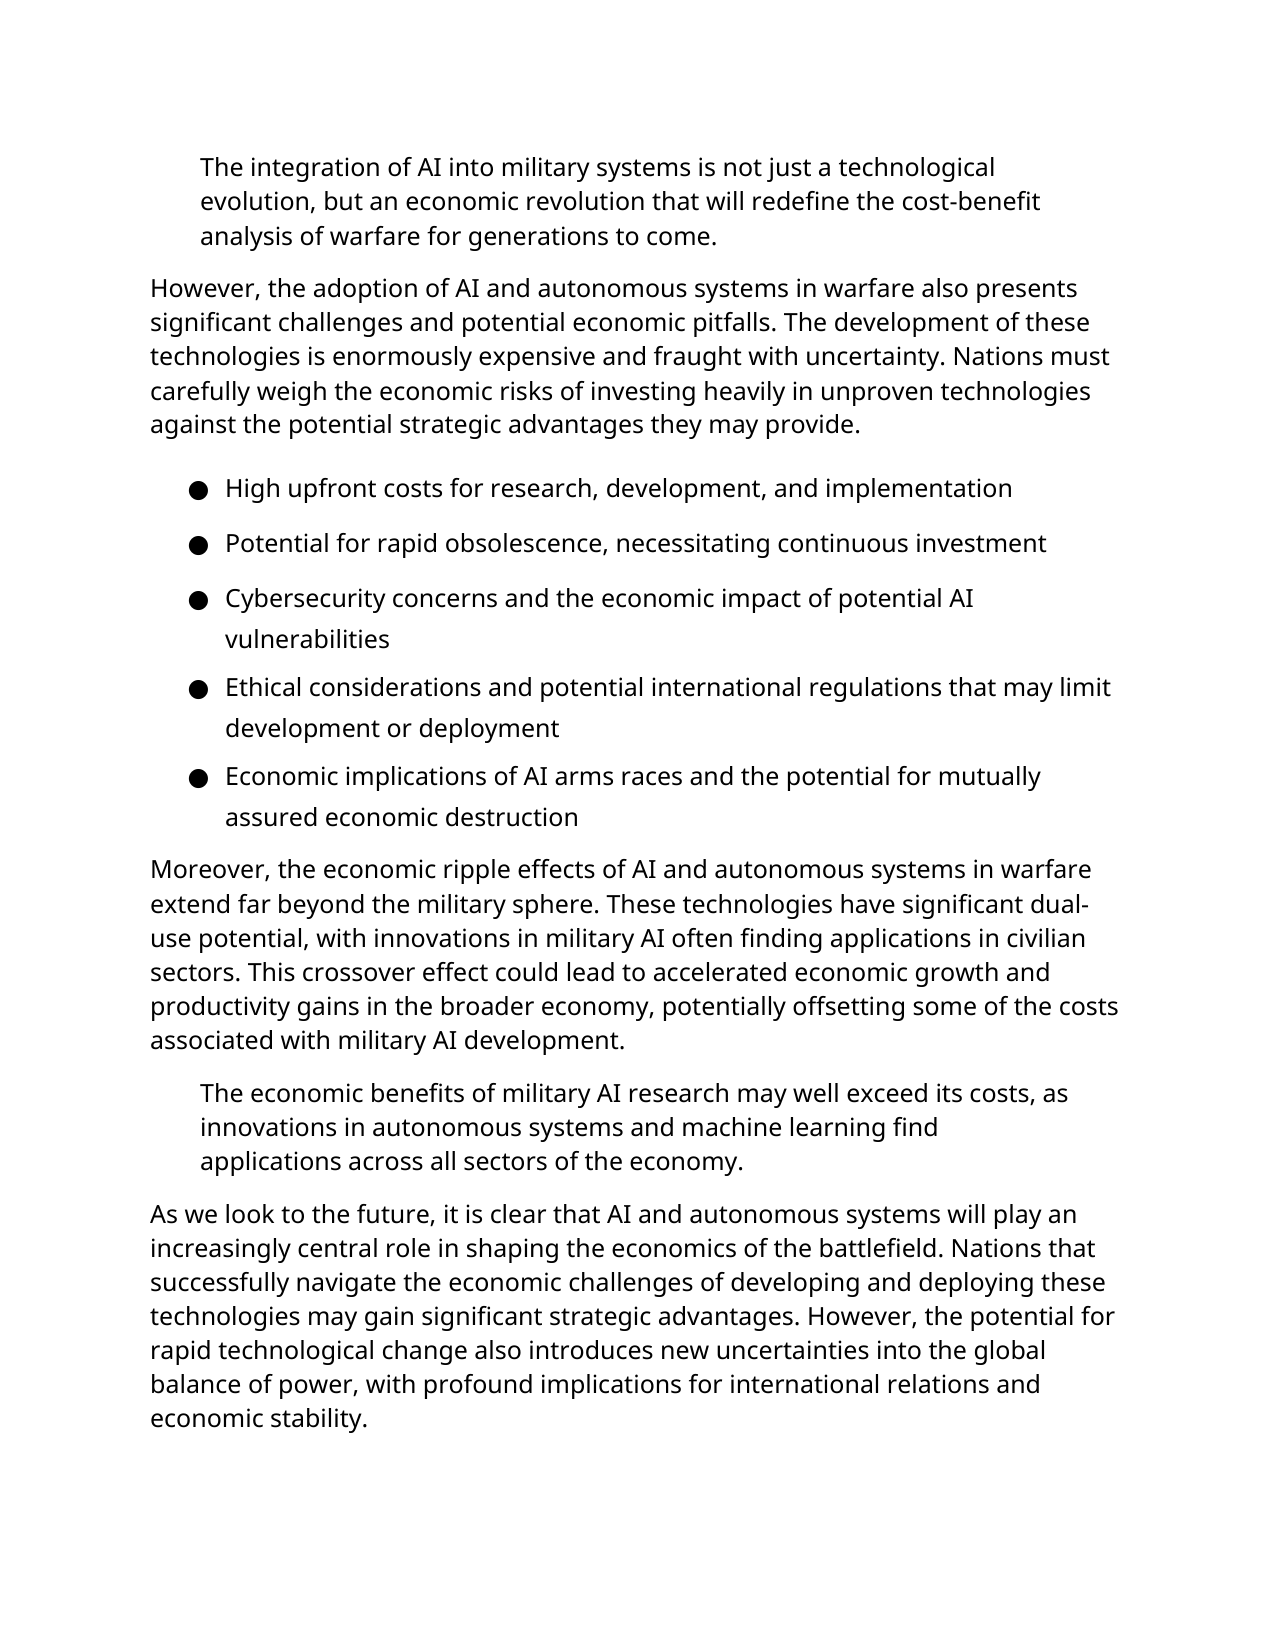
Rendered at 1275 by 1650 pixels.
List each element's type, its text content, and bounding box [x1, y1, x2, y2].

list Ethical considerations and potential international regulations that may limit development or deployment [187, 659, 1125, 744]
text The economic benefits of military AI research may well exceed its costs, as innovations in autonomous systems and machine learning find applications across all sectors of the economy. [200, 1075, 1075, 1177]
list Economic implications of AI arms races and the potential for mutually assured economic destruction [187, 748, 1125, 833]
text Moreover, the economic ripple effects of AI and autonomous systems in warfare extend far beyond the military sphere. These technologies have significant dual-use potential, with innovations in military AI often finding applications in civilian sectors. This crossover effect could lead to accelerated economic growth and productivity gains in the broader economy, potentially offsetting some of the costs associated with military AI development. [150, 852, 1125, 1057]
text As we look to the future, it is clear that AI and autonomous systems will play an increasingly central role in shaping the economics of the battlefield. Nations that successfully navigate the economic challenges of developing and deploying these technologies may gain significant strategic advantages. However, the potential for rapid technological change also introduces new uncertainties into the global balance of power, with profound implications for international relations and economic stability. [150, 1196, 1125, 1435]
list High upfront costs for research, development, and implementation [187, 460, 1125, 511]
list Cybersecurity concerns and the economic impact of potential AI vulnerabilities [187, 570, 1125, 655]
text The integration of AI into military systems is not just a technological evolution, but an economic revolution that will redefine the cost-benefit analysis of warfare for generations to come. [200, 150, 1075, 252]
text However, the adoption of AI and autonomous systems in warfare also presents significant challenges and potential economic pitfalls. The development of these technologies is enormously expensive and fraught with uncertainty. Nations must carefully weigh the economic risks of investing heavily in unproven technologies against the potential strategic advantages they may provide. [150, 271, 1125, 441]
list Potential for rapid obsolescence, necessitating continuous investment [187, 515, 1125, 566]
